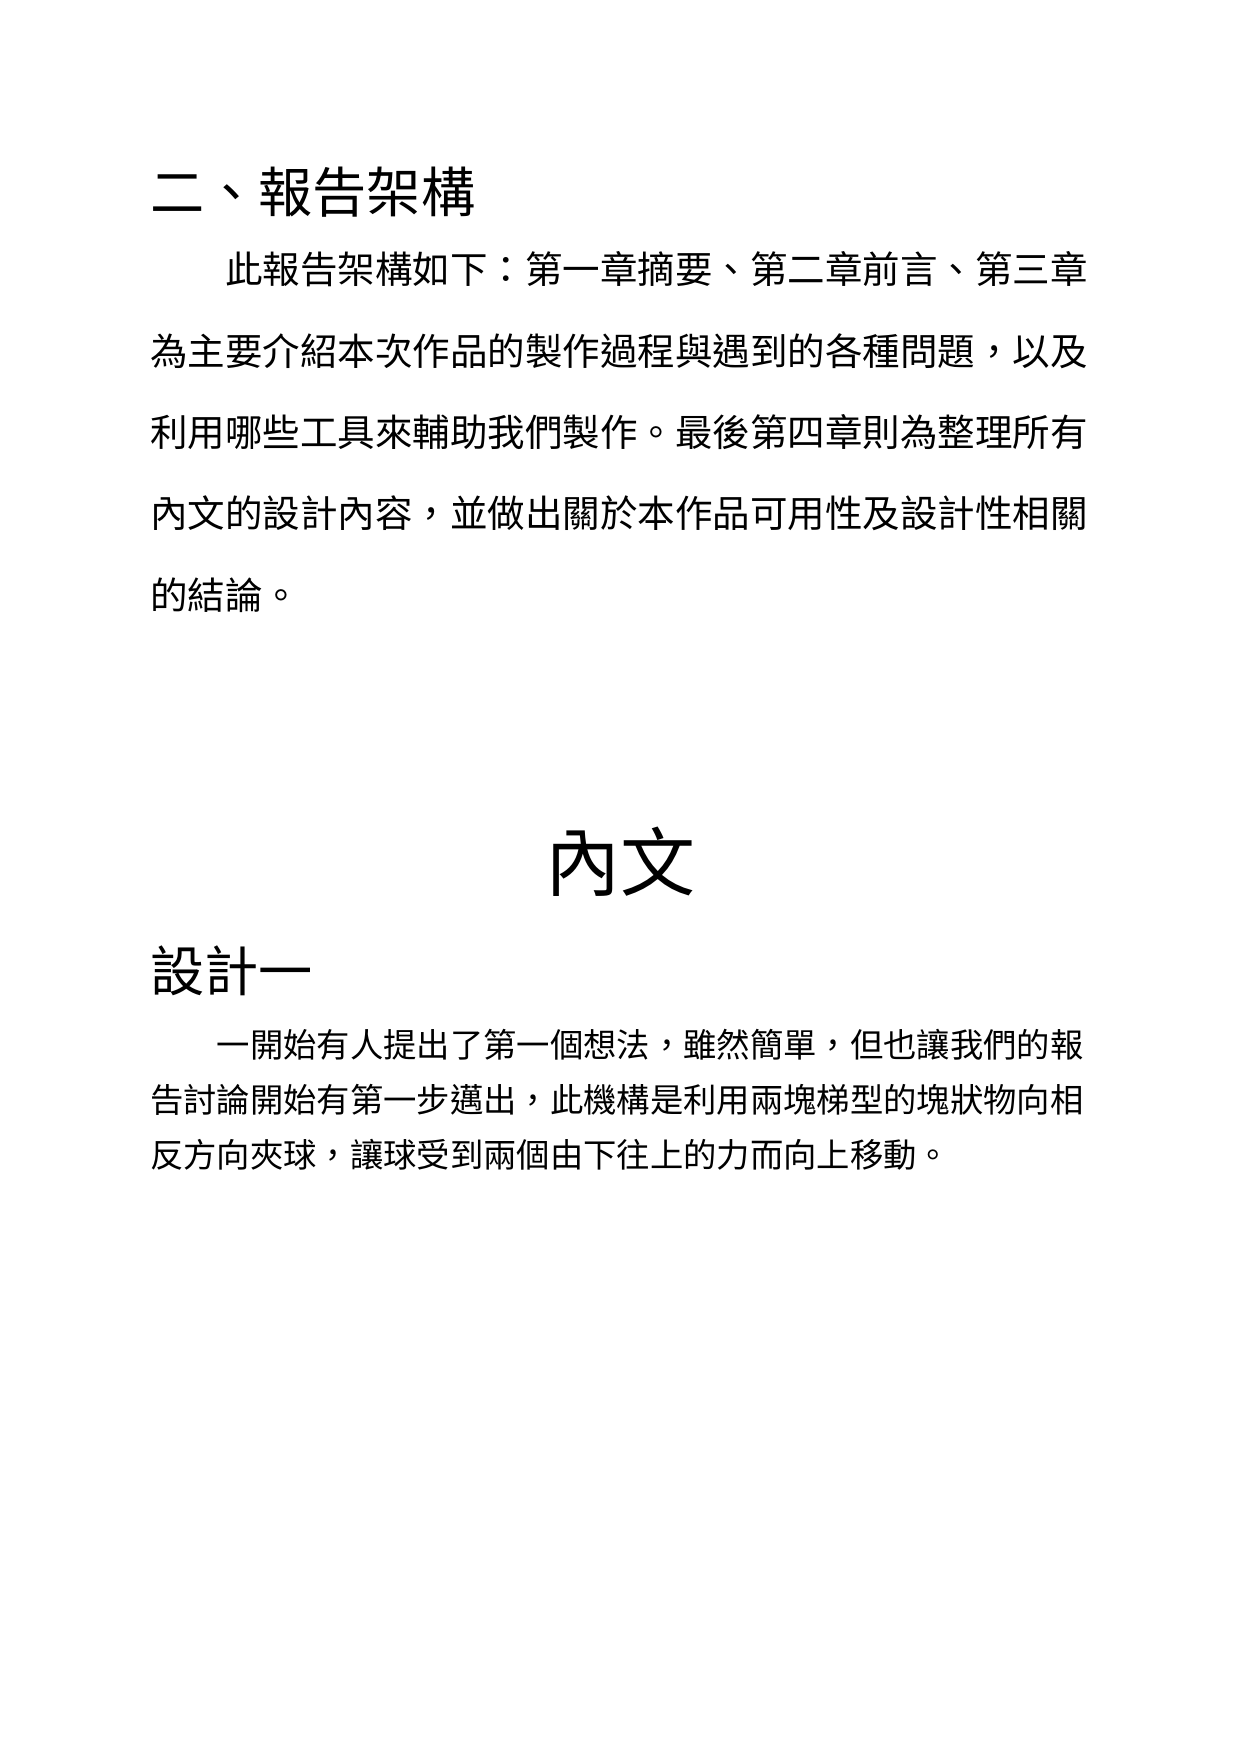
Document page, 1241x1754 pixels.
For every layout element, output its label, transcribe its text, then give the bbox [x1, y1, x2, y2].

text 此報告架構如下：第一章摘要、第二章前言、第三章為主要介紹本次作品的製作過程與遇到的各種問題，以及利用哪些工具來輔助我們製作。最後第四章則為整理所有內文的設計內容，並做出關於本作品可用性及設計性相關的結論。 [150, 240, 1090, 620]
text 二、報告架構 [150, 150, 1090, 228]
text 設計一 [150, 928, 1090, 1007]
text 一開始有人提出了第一個想法，雖然簡單，但也讓我們的報告討論開始有第一步邁出，此機構是利用兩塊梯型的塊狀物向相反方向夾球，讓球受到兩個由下往上的力而向上移動。 [150, 1018, 1090, 1177]
text 內文 [150, 803, 1090, 912]
